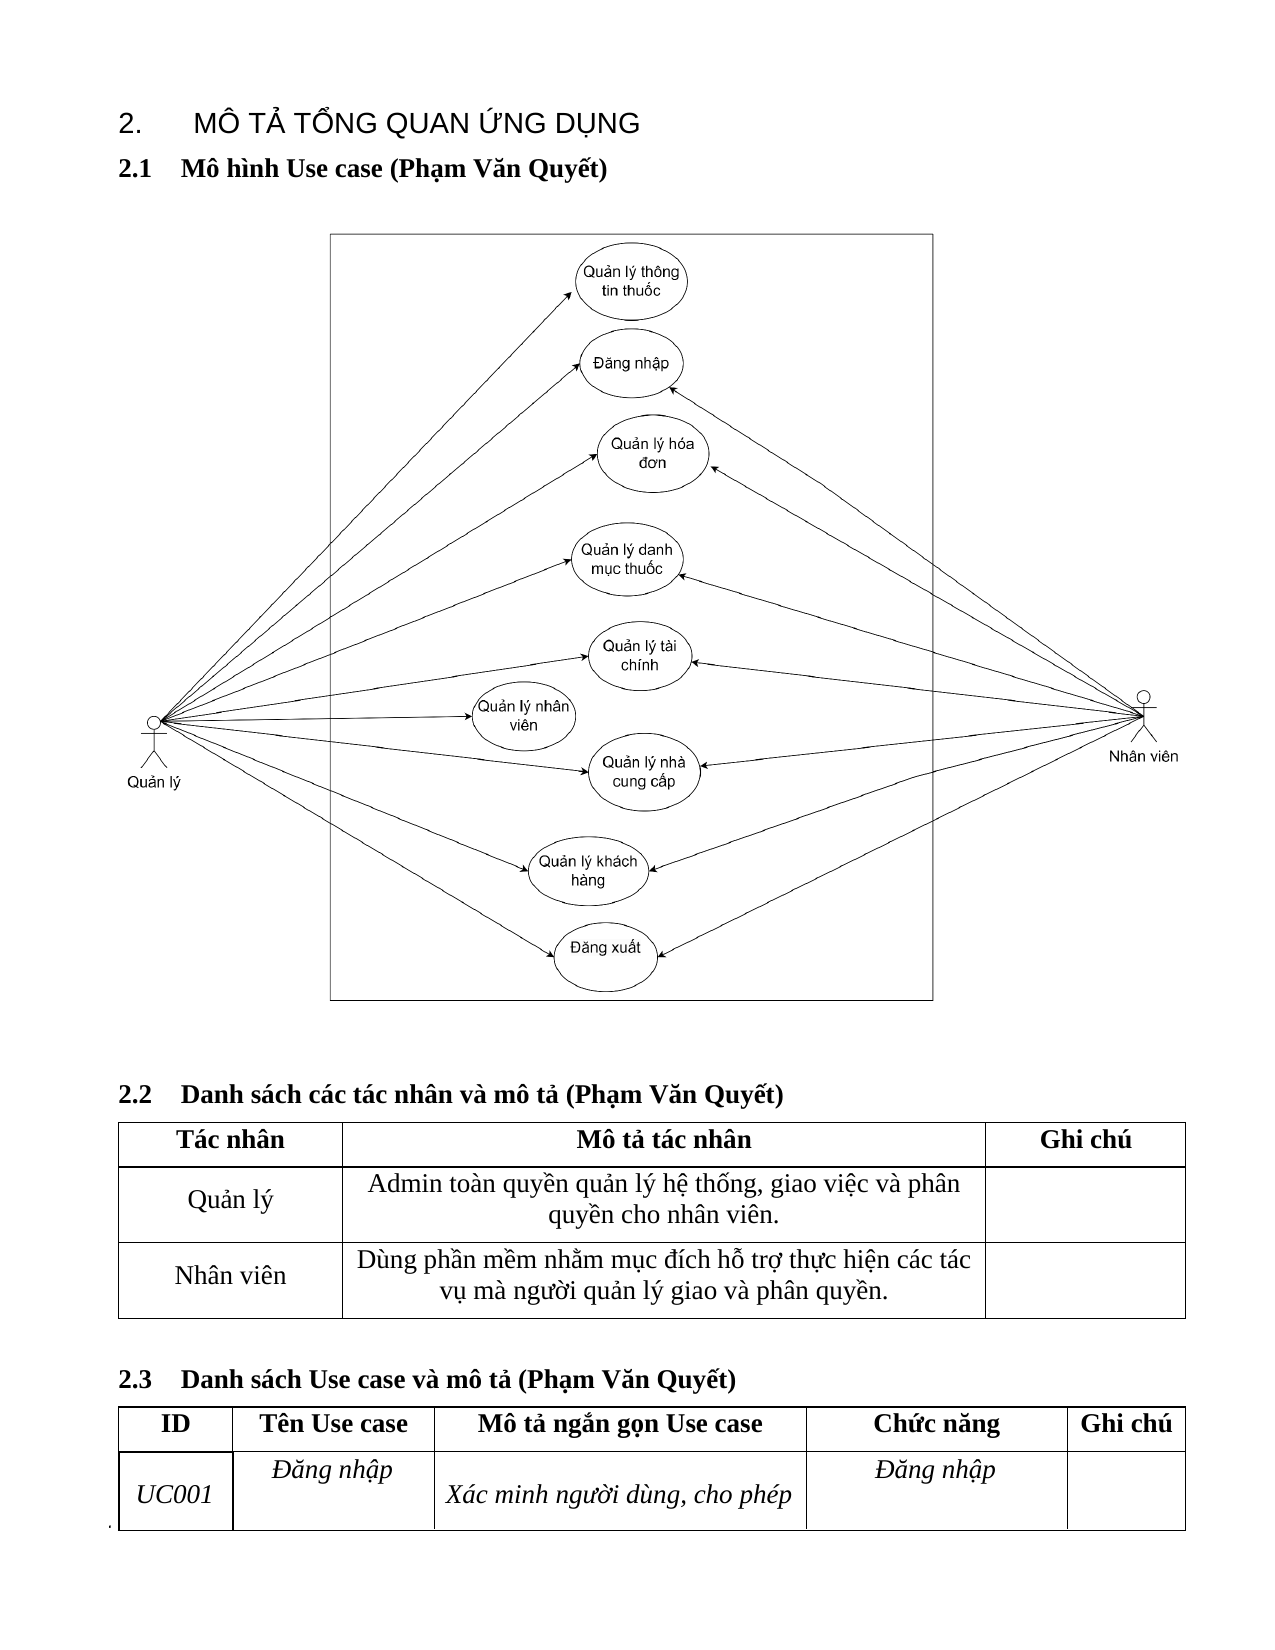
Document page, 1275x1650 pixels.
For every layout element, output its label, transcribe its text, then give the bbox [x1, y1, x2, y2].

table_header Tác nhân [119, 1123, 342, 1166]
table_header Chức năng [807, 1408, 1067, 1451]
table_cell UC001 [120, 1453, 232, 1529]
table_cell Quản lý [119, 1168, 342, 1242]
table_cell Dùng phần mềm nhằm mục đích hỗ trợ thực hiện các tác vụ mà người quản lý giao và phân quyền. [343, 1243, 985, 1318]
subtitle Danh sách các tác nhân và mô tả (Phạm Văn Quyết) [118, 1078, 1186, 1109]
subtitle MÔ TẢ TỔNG QUAN ỨNG DỤNG [118, 106, 1186, 139]
picture [118, 225, 1187, 1009]
table_header Mô tả tác nhân [343, 1123, 985, 1166]
table_cell Đăng nhập [807, 1452, 1067, 1529]
table_header ID [119, 1408, 232, 1451]
table_header Mô tả ngắn gọn Use case [435, 1408, 806, 1451]
table_header Ghi chú [986, 1123, 1185, 1166]
table_cell Nhân viên [119, 1243, 342, 1318]
table_cell Đăng nhập [234, 1452, 434, 1529]
table_header Ghi chú [1068, 1408, 1185, 1451]
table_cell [435, 1452, 806, 1529]
table_cell Admin toàn quyền quản lý hệ thống, giao việc và phân quyền cho nhân viên. [343, 1168, 985, 1242]
table_cell [1068, 1452, 1185, 1529]
table_cell [986, 1168, 1185, 1242]
subtitle Danh sách Use case và mô tả (Phạm Văn Quyết) [118, 1363, 1186, 1394]
table_cell [986, 1243, 1185, 1318]
table_header Tên Use case [233, 1408, 434, 1451]
subtitle Mô hình Use case (Phạm Văn Quyết) [118, 152, 1186, 183]
